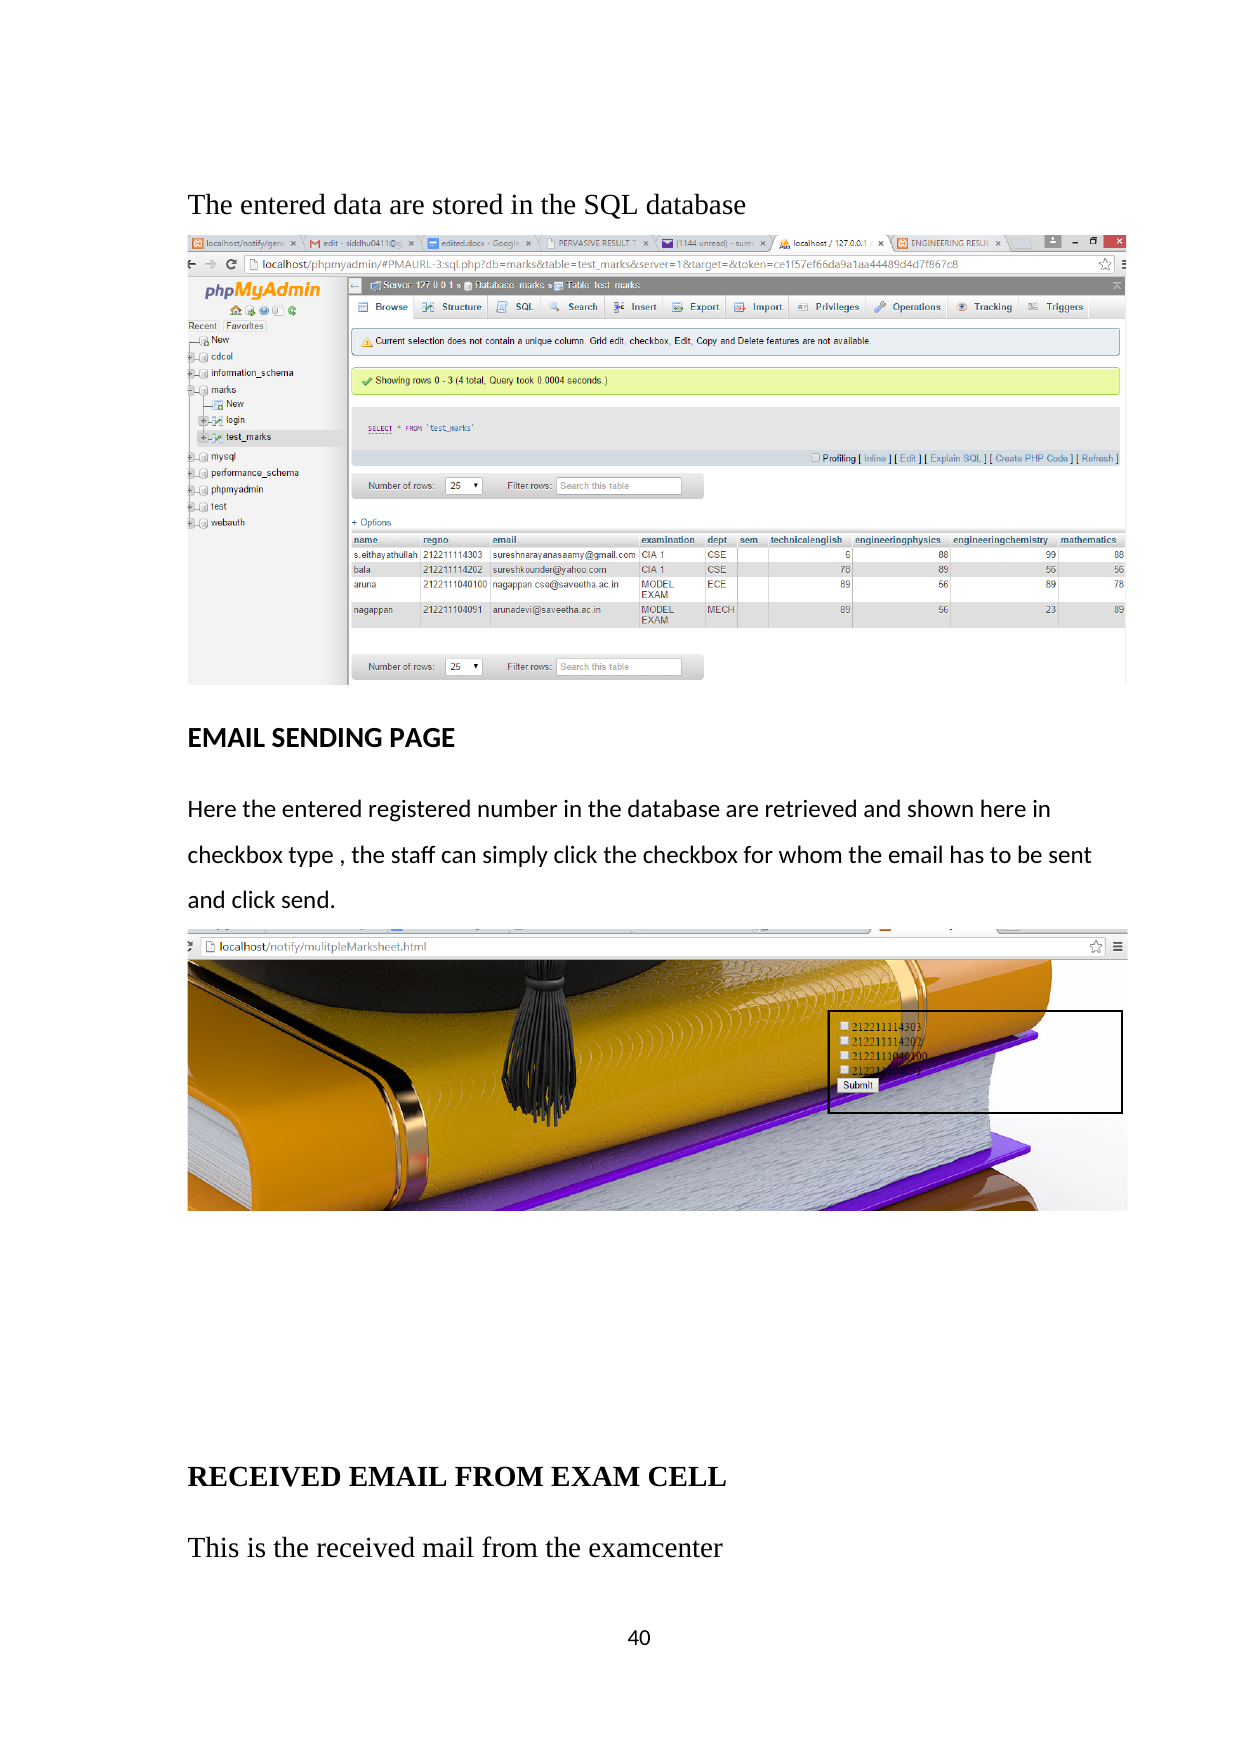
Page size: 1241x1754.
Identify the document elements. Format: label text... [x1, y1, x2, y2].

picture [187, 929, 1128, 1211]
text EMAIL SENDING PAGE [187, 719, 1128, 754]
picture [187, 235, 1127, 685]
text This is the received mail from the examcenter [187, 1530, 1128, 1564]
text Here the entered registered number in the database are retrieved and shown here in checkbox type , the staff can simply click the checkbox for whom the email has to be sent and click send. [187, 793, 1128, 929]
text RECEIVED EMAIL FROM EXAM CELL [187, 1459, 1128, 1492]
